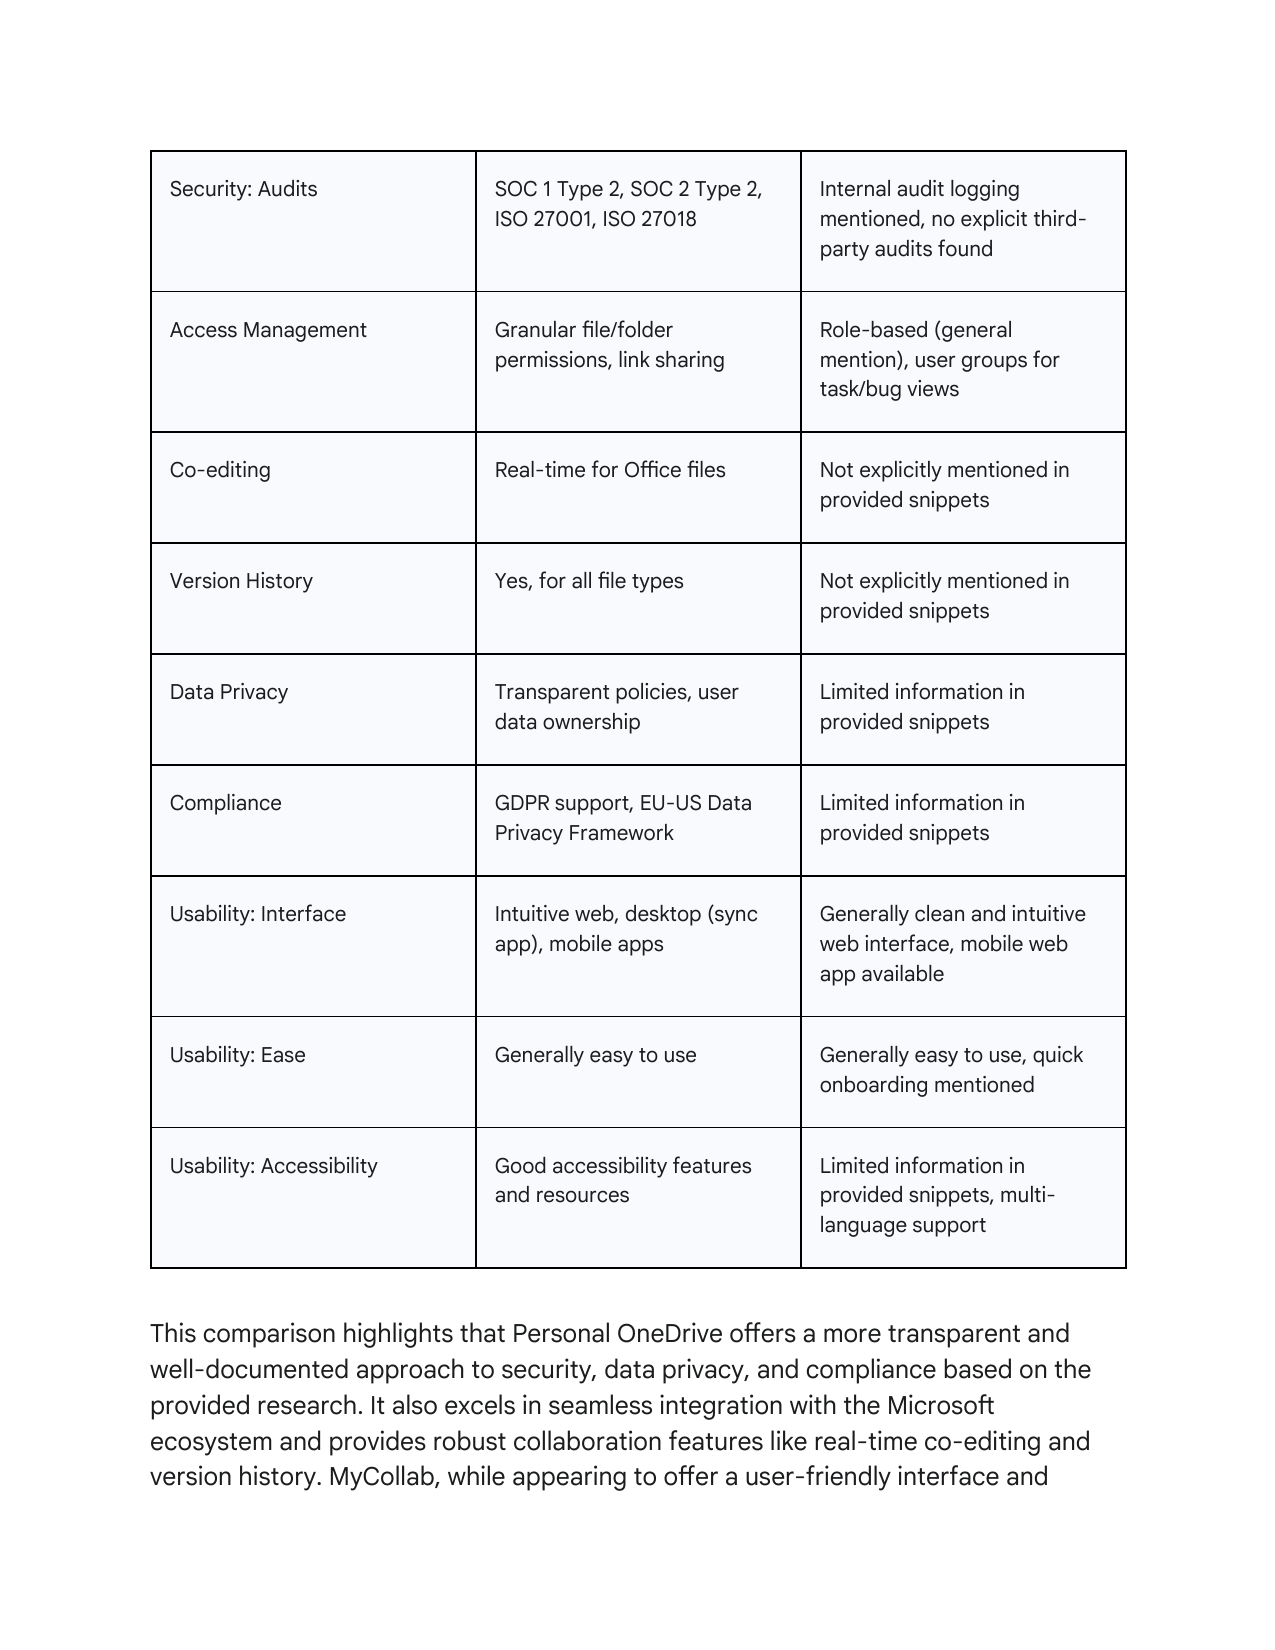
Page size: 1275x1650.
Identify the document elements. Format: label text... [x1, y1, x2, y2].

table_cell Limited information in provided snippets [802, 655, 1125, 764]
table_cell Intuitive web, desktop (sync app), mobile apps [477, 877, 800, 1016]
table_cell Not explicitly mentioned in provided snippets [802, 544, 1125, 653]
table_cell Transparent policies, user data ownership [477, 655, 800, 764]
table_cell Usability: Ease [152, 1017, 475, 1127]
table_cell Compliance [152, 766, 475, 875]
table_cell Access Management [152, 292, 475, 431]
table_cell Not explicitly mentioned in provided snippets [802, 433, 1125, 542]
table_cell Generally easy to use, quick onboarding mentioned [802, 1017, 1125, 1127]
table_cell Co-editing [152, 433, 475, 542]
table_cell Yes, for all file types [477, 544, 800, 653]
table_cell Usability: Accessibility [152, 1128, 475, 1267]
table_cell Role-based (general mention), user groups for task/bug views [802, 292, 1125, 431]
table_cell Security: Audits [152, 152, 475, 291]
table_cell Limited information in provided snippets [802, 766, 1125, 875]
table_cell Generally clean and intuitive web interface, mobile web app available [802, 877, 1125, 1016]
table_cell Usability: Interface [152, 877, 475, 1016]
table_cell GDPR support, EU-US Data Privacy Framework [477, 766, 800, 875]
table_cell Version History [152, 544, 475, 653]
table_cell Granular file/folder permissions, link sharing [477, 292, 800, 431]
table_cell Internal audit logging mentioned, no explicit third-party audits found [802, 152, 1125, 291]
table_cell Good accessibility features and resources [477, 1128, 800, 1267]
table_cell Limited information in provided snippets, multi-language support [802, 1128, 1125, 1267]
table_cell Generally easy to use [477, 1017, 800, 1127]
table_cell Real-time for Office files [477, 433, 800, 542]
table_cell SOC 1 Type 2, SOC 2 Type 2, ISO 27001, ISO 27018 [477, 152, 800, 291]
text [150, 1319, 1125, 1493]
table_cell Data Privacy [152, 655, 475, 764]
